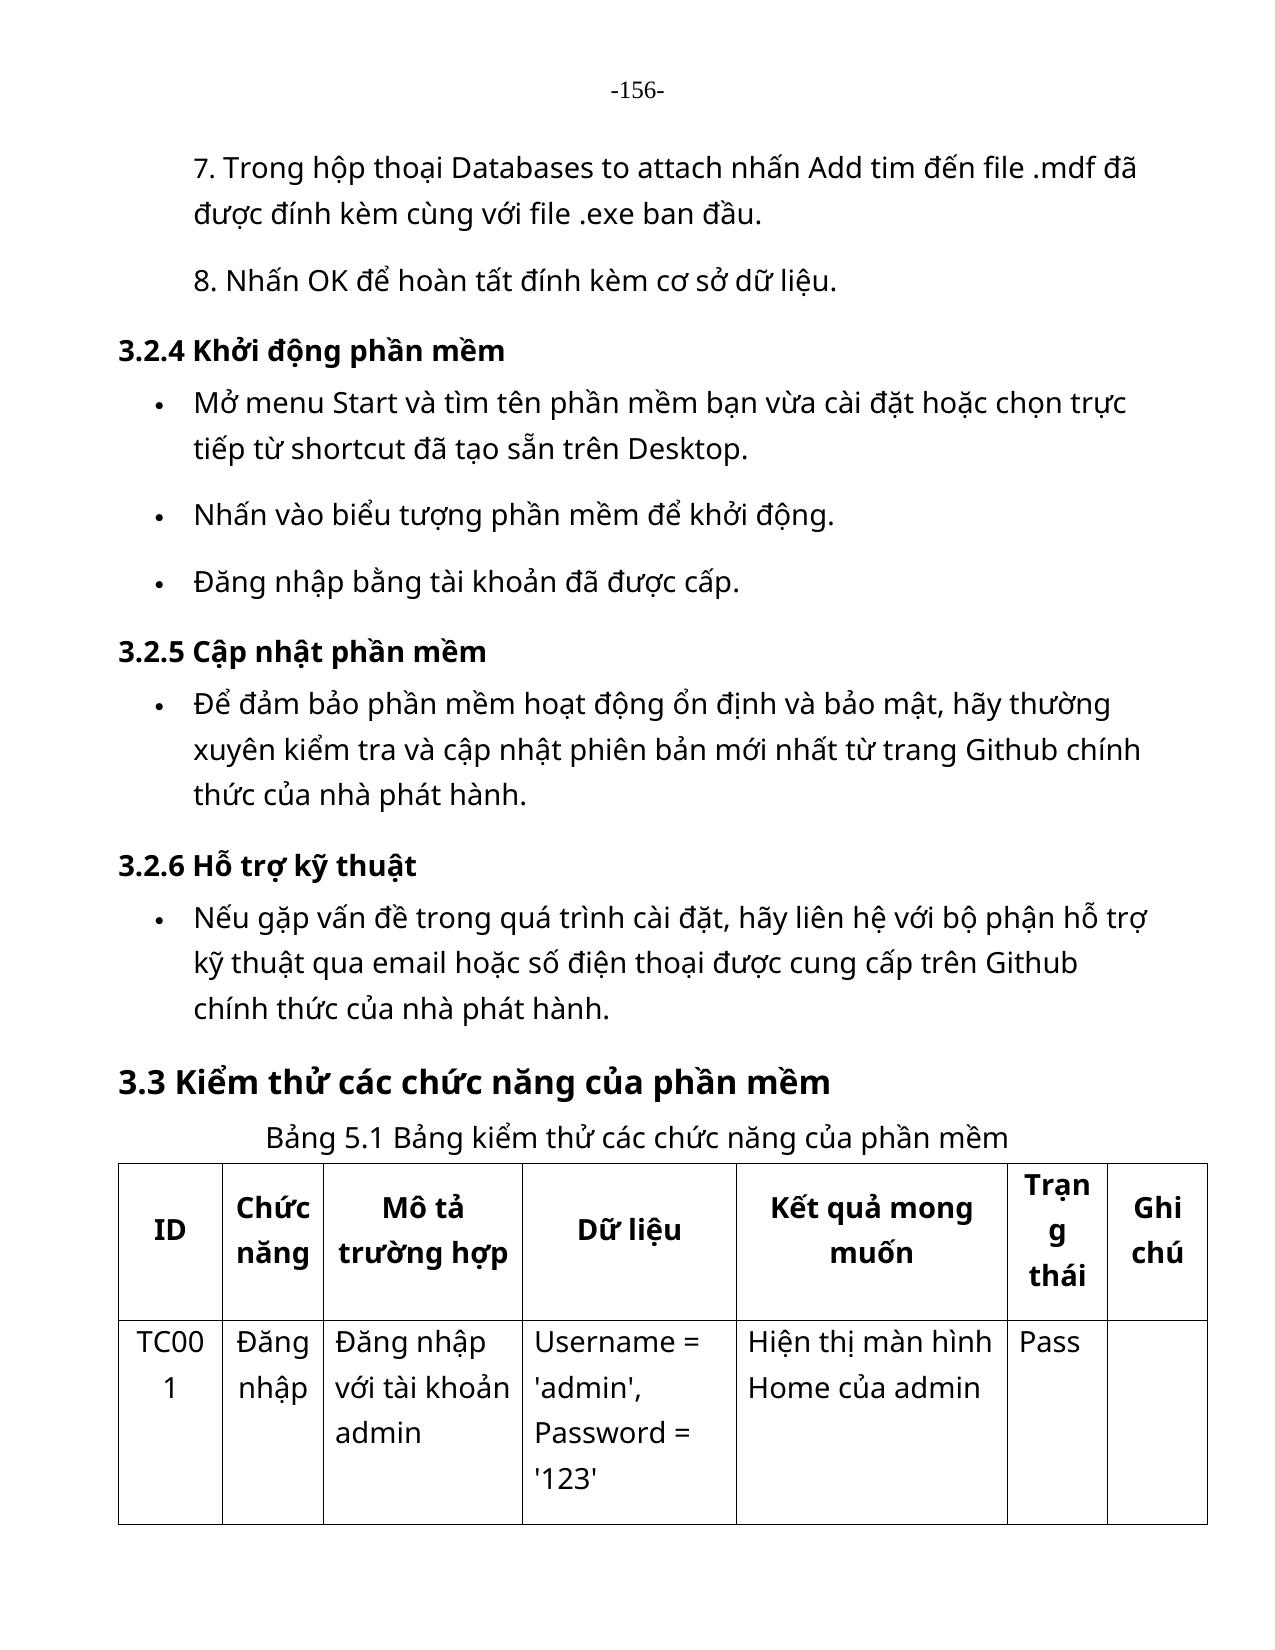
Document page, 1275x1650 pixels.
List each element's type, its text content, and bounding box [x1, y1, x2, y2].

subtitle 3.2.6 Hỗ trợ kỹ thuật [118, 845, 1157, 885]
table_cell Đăng nhập [223, 1321, 323, 1523]
table_header Ghi chú [1108, 1164, 1207, 1320]
text 8. Nhấn OK để hoàn tất đính kèm cơ sở dữ liệu. [193, 260, 1157, 299]
list Để đảm bảo phần mềm hoạt động ổn định và bảo mật, hãy thường xuyên kiểm tra và cập nhật phiên bản mới nhất từ trang Github chính thức của nhà phát hành. [156, 683, 1157, 814]
table_cell Username = 'admin', Password = '123' [523, 1321, 736, 1523]
table_header ID [119, 1164, 222, 1320]
table_cell Đăng nhập với tài khoản admin [324, 1321, 522, 1523]
table_header Dữ liệu [523, 1164, 736, 1320]
table_header Trạng thái [1008, 1164, 1107, 1320]
table_header Kết quả mong muốn [737, 1164, 1007, 1320]
list Đăng nhập bằng tài khoản đã được cấp. [156, 561, 1157, 601]
list Nếu gặp vấn đề trong quá trình cài đặt, hãy liên hệ với bộ phận hỗ trợ kỹ thuật qua email hoặc số điện thoại được cung cấp trên Github chính thức của nhà phát hành. [156, 897, 1157, 1028]
list Mở menu Start và tìm tên phần mềm bạn vừa cài đặt hoặc chọn trực tiếp từ shortcut đã tạo sẵn trên Desktop. [156, 382, 1157, 468]
list Nhấn vào biểu tượng phần mềm để khởi động. [156, 494, 1157, 534]
table_cell [1108, 1321, 1207, 1523]
table_cell Hiện thị màn hình Home của admin [737, 1321, 1007, 1523]
table_header Chức năng [223, 1164, 323, 1320]
subtitle 3.2.4 Khởi động phần mềm [118, 330, 1157, 370]
subtitle 3.2.5 Cập nhật phần mềm [118, 631, 1157, 671]
table_cell Pass [1008, 1321, 1107, 1523]
subtitle 3.3 Kiểm thử các chức năng của phần mềm [118, 1059, 1157, 1104]
table_header Mô tả trường hợp [324, 1164, 522, 1320]
table_cell TC001 [119, 1321, 222, 1523]
text Bảng 5.1 Bảng kiểm thử các chức năng của phần mềm [118, 1117, 1157, 1157]
text 7. Trong hộp thoại Databases to attach nhấn Add tim đến file .mdf đã được đính kèm cùng với file .exe ban đầu. [193, 148, 1157, 233]
